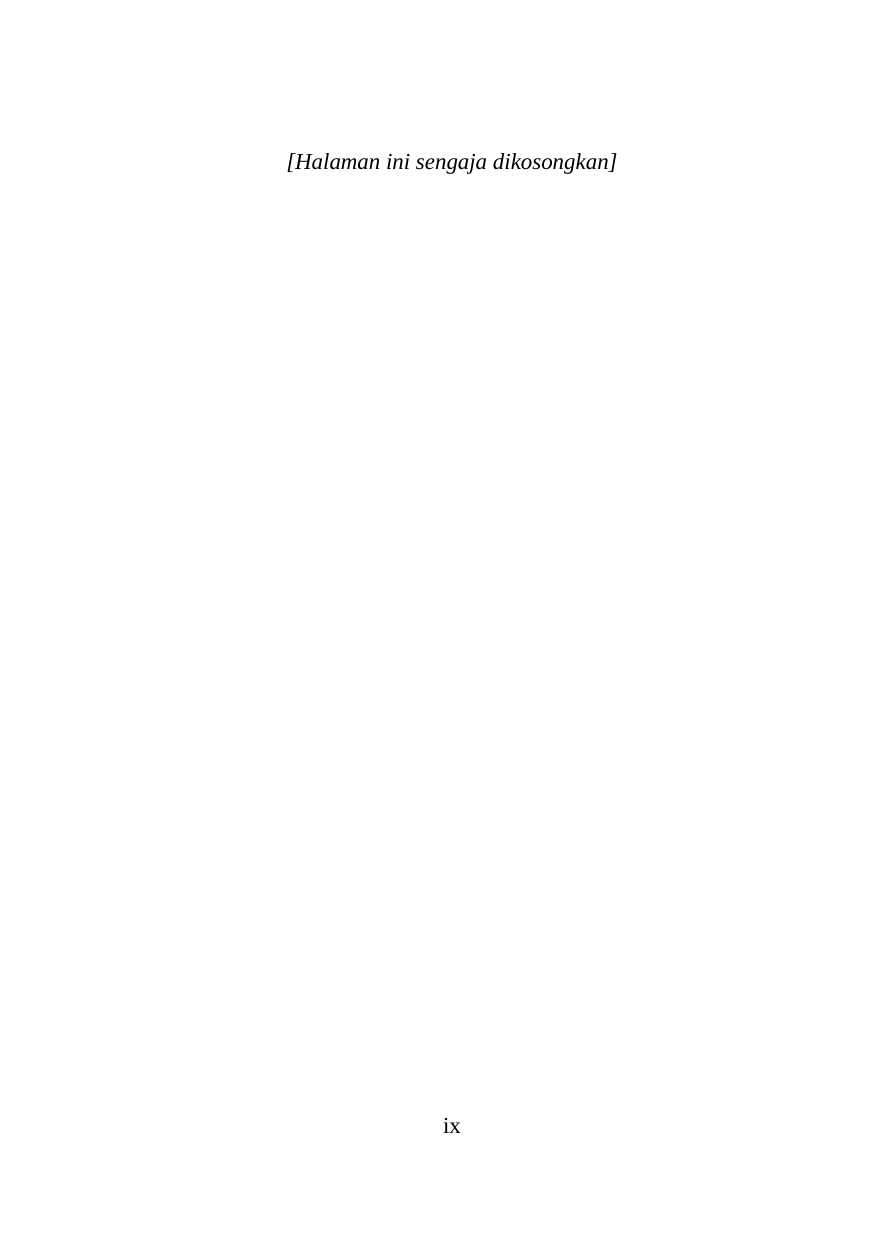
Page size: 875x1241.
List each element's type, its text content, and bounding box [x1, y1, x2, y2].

text [Halaman ini sengaja dikosongkan] [148, 148, 756, 174]
